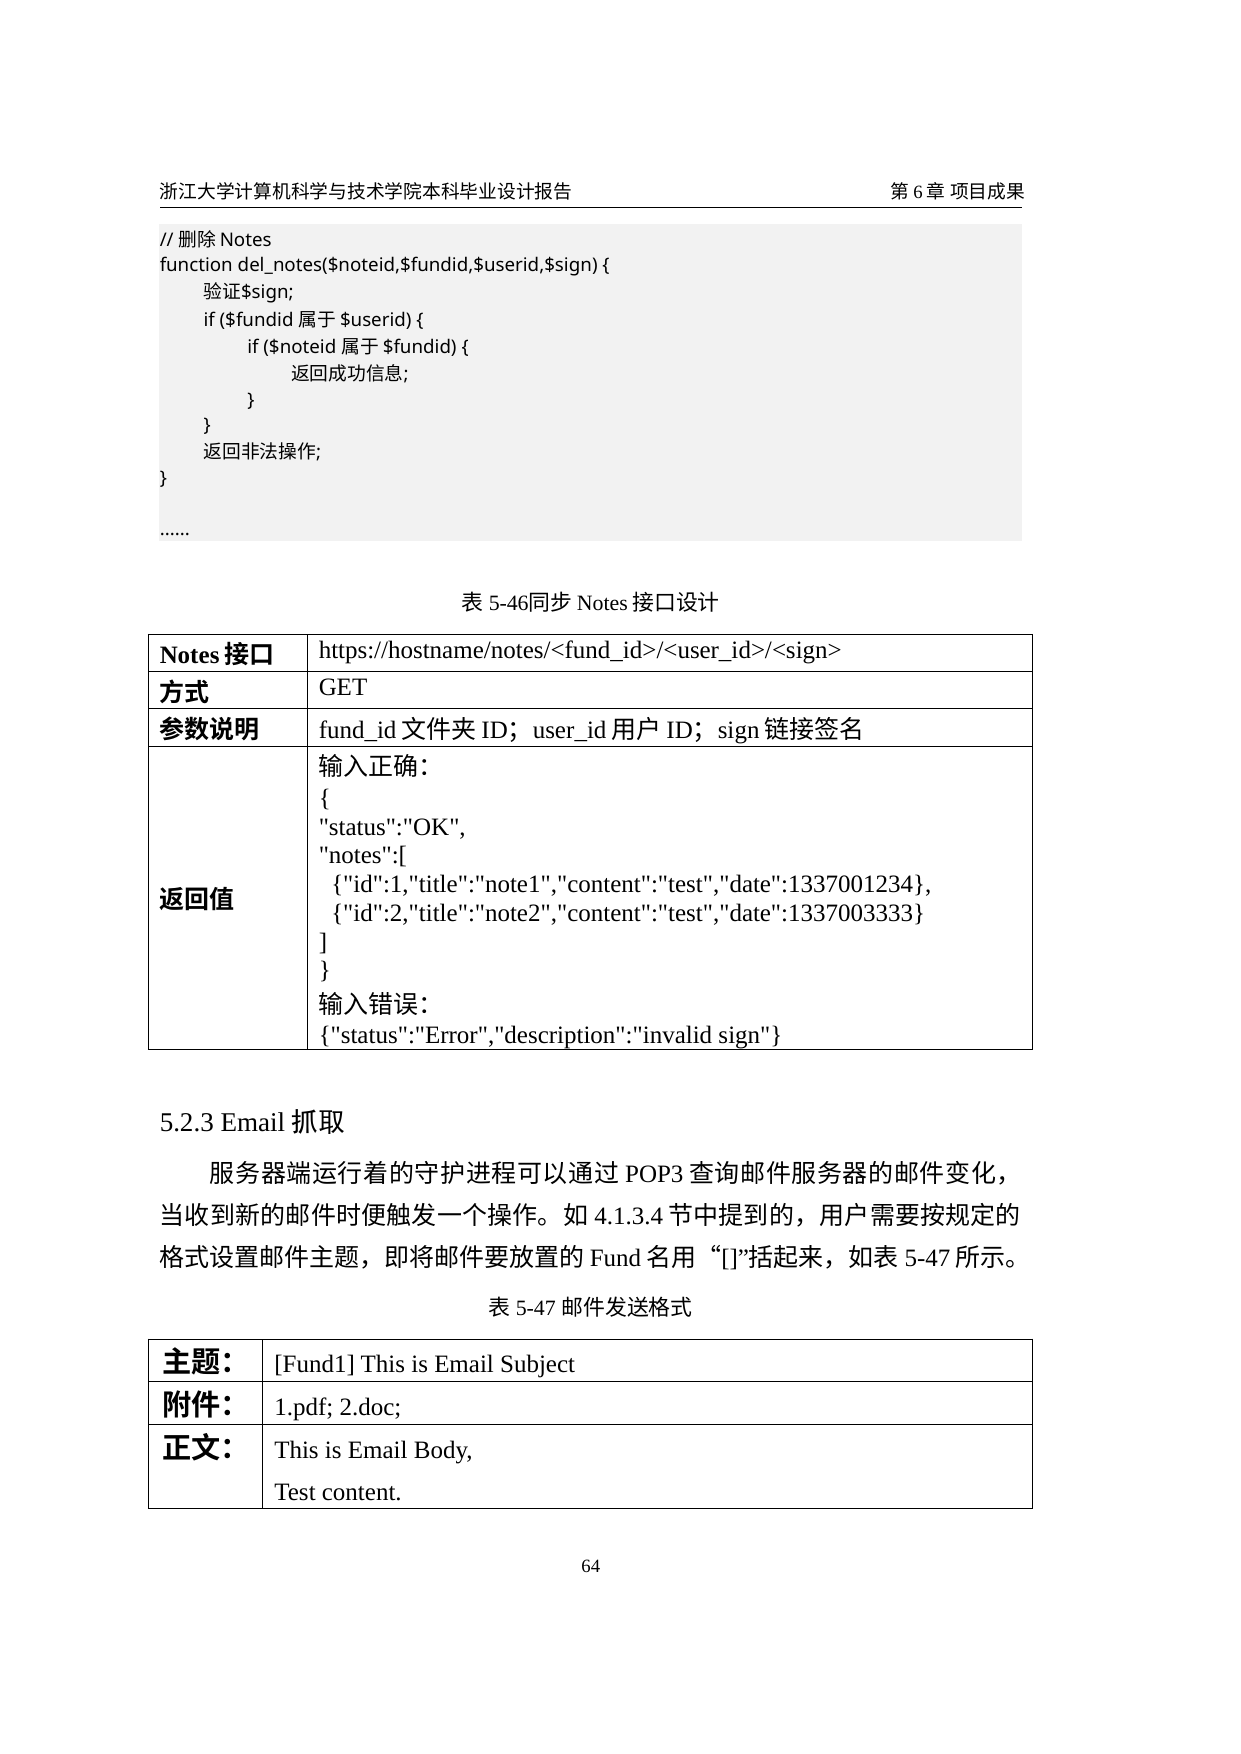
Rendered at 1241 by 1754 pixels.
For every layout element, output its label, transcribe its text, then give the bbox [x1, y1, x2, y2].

table_cell 输入正确： { "status":"OK", "notes":[ {"id":1,"title":"note1","content":"test","date":1337001234}, {"id":2,"title":"note2","content":"test","date":1337003333} ] } 输入错误： {"status":"Error","description":"invalid sign"} [308, 747, 1032, 1049]
text 返回非法操作; [159, 437, 1022, 464]
table_cell 返回值 [149, 747, 307, 1049]
text } [159, 411, 1022, 437]
table_header https://hostname/notes/<fund_id>/<user_id>/<sign> [308, 635, 1032, 671]
table_cell 1.pdf; 2.doc; [263, 1382, 1032, 1424]
text if ($noteid 属于 $fundid) { [159, 332, 1022, 359]
table_cell GET [308, 672, 1032, 708]
table_cell 方式 [149, 672, 307, 708]
table_header [Fund1] This is Email Subject [263, 1340, 1032, 1381]
text } [159, 386, 1022, 411]
text // 删除Notes [159, 224, 1022, 252]
table_cell fund_id文件夹ID；user_id用户ID；sign链接签名 [308, 709, 1032, 746]
table_cell 正文： [149, 1425, 262, 1508]
table_cell 参数说明 [149, 709, 307, 746]
table_header Notes接口 [149, 635, 307, 671]
table_cell This is Email Body, Test content. [263, 1425, 1032, 1508]
text if ($fundid 属于 $userid) { [159, 304, 1022, 332]
text } [159, 464, 1022, 490]
text function del_notes($noteid,$fundid,$userid,$sign) { [159, 252, 1022, 277]
text 返回成功信息; [159, 359, 1022, 386]
text ...... [159, 515, 1022, 541]
text 验证$sign; [159, 277, 1022, 304]
table_cell 附件： [149, 1382, 262, 1424]
table_header 主题： [149, 1340, 262, 1381]
text Email抓取 [159, 1104, 1022, 1137]
